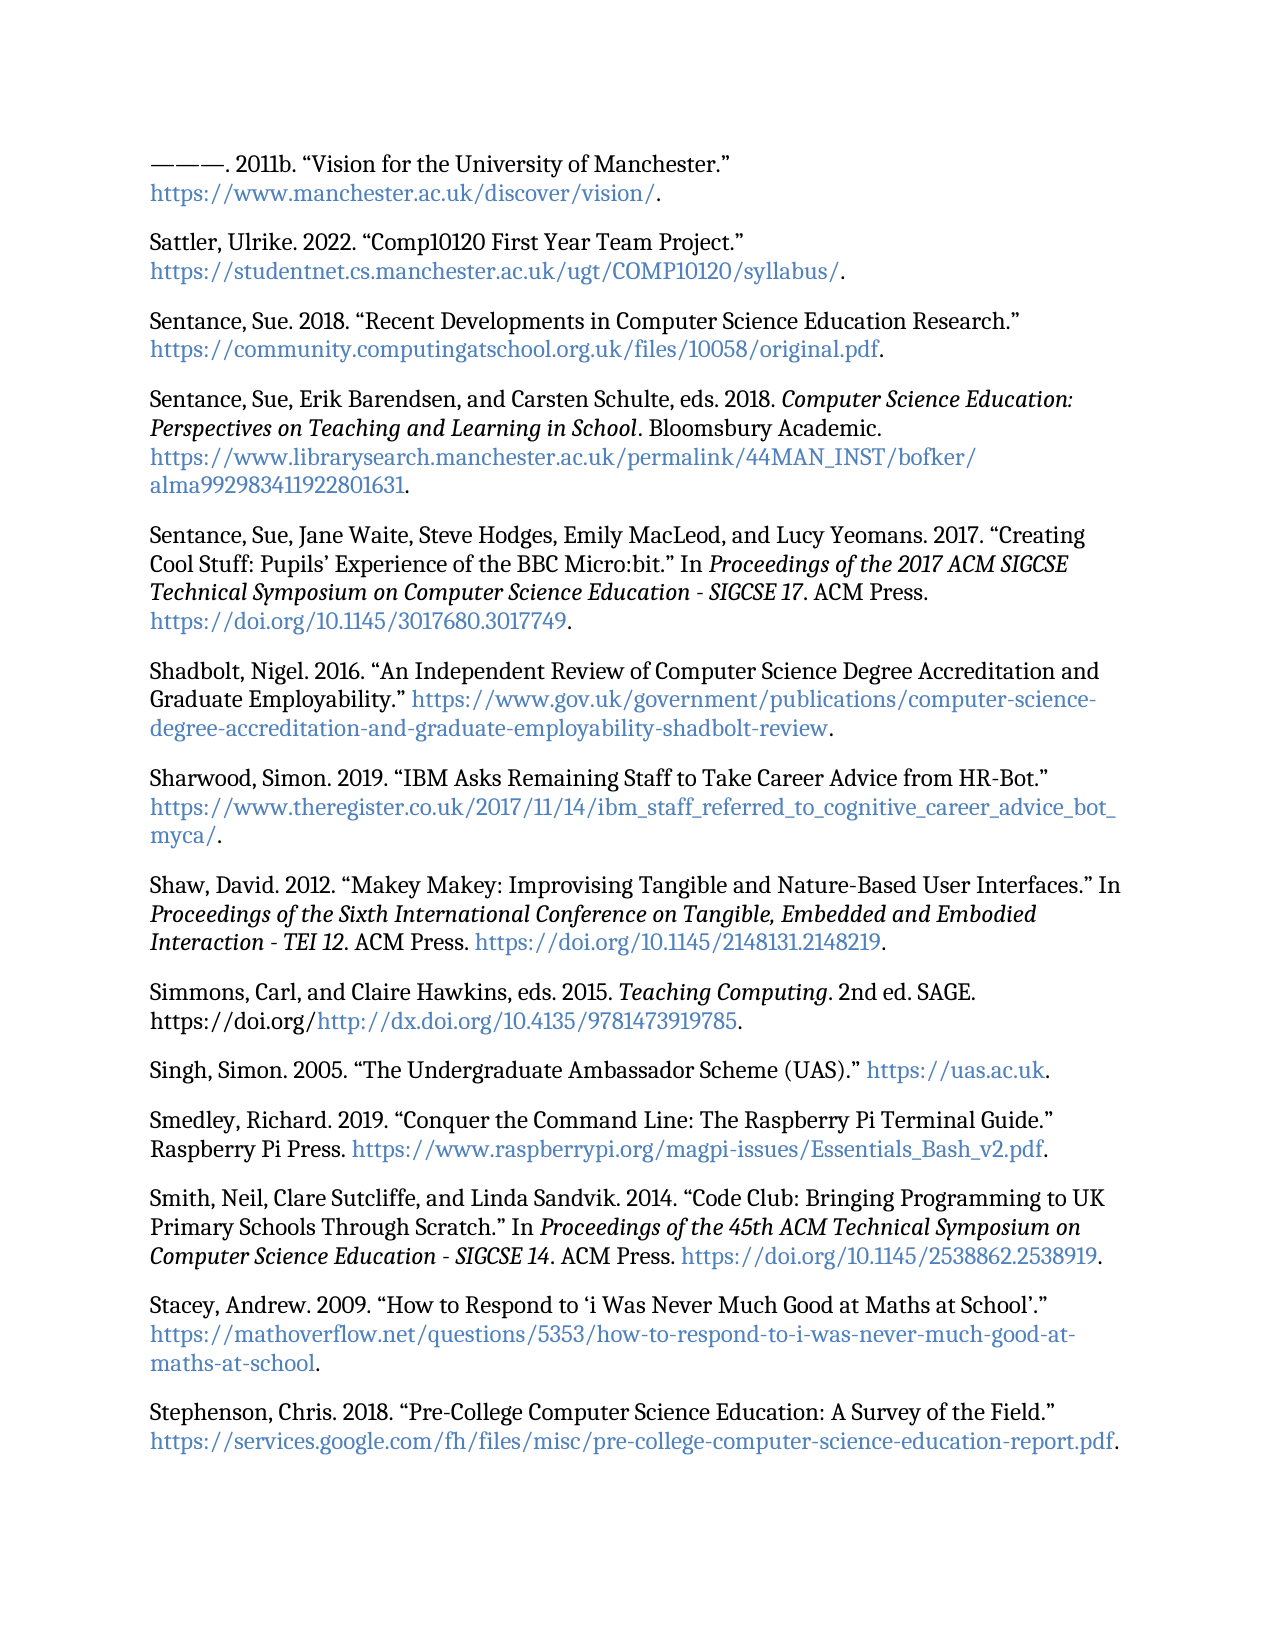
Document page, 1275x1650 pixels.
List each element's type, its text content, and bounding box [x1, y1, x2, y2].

text Sentance, Sue. 2018. “Recent Developments in Computer Science Education Research.” https://community.computingatschool.org.uk/files/10058/original.pdf. [150, 307, 1125, 364]
text Singh, Simon. 2005. “The Undergraduate Ambassador Scheme (UAS).” https://uas.ac.uk. [150, 1056, 1125, 1085]
text Shadbolt, Nigel. 2016. “An Independent Review of Computer Science Degree Accreditation and Graduate Employability.” https://www.gov.uk/government/publications/computer-science-degree-accreditation-and-graduate-employability-shadbolt-review. [150, 657, 1125, 743]
text Shaw, David. 2012. “Makey Makey: Improvising Tangible and Nature-Based User Interfaces.” In Proceedings of the Sixth International Conference on Tangible, Embedded and Embodied Interaction - TEI 12. ACM Press. https://doi.org/10.1145/2148131.2148219. [150, 871, 1125, 957]
text Stephenson, Chris. 2018. “Pre-College Computer Science Education: A Survey of the Field.” https://services.google.com/fh/files/misc/pre-college-computer-science-education-report.pdf. [150, 1398, 1125, 1456]
text Stacey, Andrew. 2009. “How to Respond to ‘i Was Never Much Good at Maths at School’.” https://mathoverflow.net/questions/5353/how-to-respond-to-i-was-never-much-good-at-maths-at-school. [150, 1291, 1125, 1377]
text Sharwood, Simon. 2019. “IBM Asks Remaining Staff to Take Career Advice from HR-Bot.” https://www.theregister.co.uk/2017/11/14/ibm_staff_referred_to_cognitive_career_advice_bot_myca/. [150, 764, 1125, 850]
text Simmons, Carl, and Claire Hawkins, eds. 2015. Teaching Computing. 2nd ed. SAGE. https://doi.org/http://dx.doi.org/10.4135/9781473919785. [150, 978, 1125, 1035]
text Sentance, Sue, Erik Barendsen, and Carsten Schulte, eds. 2018. Computer Science Education: Perspectives on Teaching and Learning in School. Bloomsbury Academic. https://www.librarysearch.manchester.ac.uk/permalink/44MAN_INST/bofker/alma992983411922801631. [150, 385, 1125, 500]
text Smith, Neil, Clare Sutcliffe, and Linda Sandvik. 2014. “Code Club: Bringing Programming to UK Primary Schools Through Scratch.” In Proceedings of the 45th ACM Technical Symposium on Computer Science Education - SIGCSE 14. ACM Press. https://doi.org/10.1145/2538862.2538919. [150, 1184, 1125, 1270]
text ———. 2011b. “Vision for the University of Manchester.” https://www.manchester.ac.uk/discover/vision/. [150, 150, 1125, 207]
text Sattler, Ulrike. 2022. “Comp10120 First Year Team Project.” https://studentnet.cs.manchester.ac.uk/ugt/COMP10120/syllabus/. [150, 228, 1125, 286]
text Sentance, Sue, Jane Waite, Steve Hodges, Emily MacLeod, and Lucy Yeomans. 2017. “Creating Cool Stuff: Pupils’ Experience of the BBC Micro:bit.” In Proceedings of the 2017 ACM SIGCSE Technical Symposium on Computer Science Education - SIGCSE 17. ACM Press. https://doi.org/10.1145/3017680.3017749. [150, 521, 1125, 636]
text Smedley, Richard. 2019. “Conquer the Command Line: The Raspberry Pi Terminal Guide.” Raspberry Pi Press. https://www.raspberrypi.org/magpi-issues/Essentials_Bash_v2.pdf. [150, 1106, 1125, 1163]
